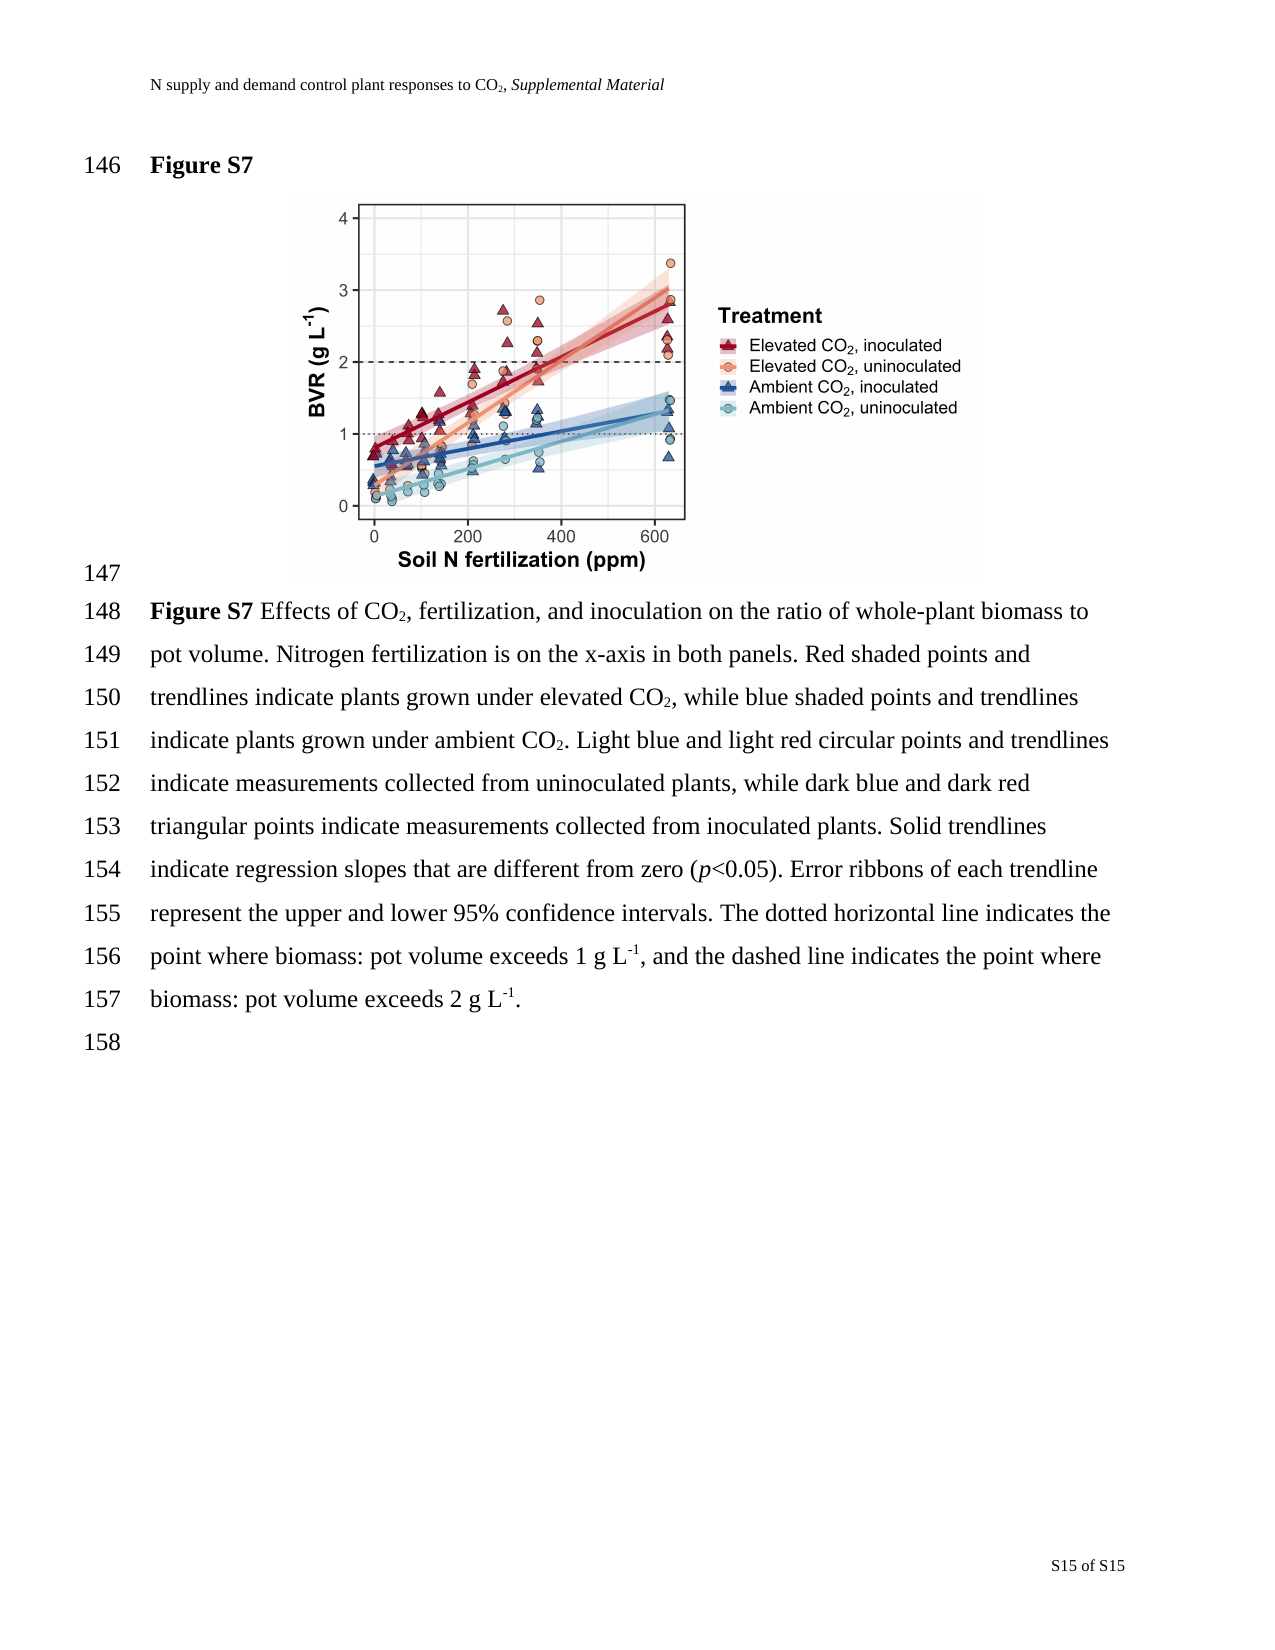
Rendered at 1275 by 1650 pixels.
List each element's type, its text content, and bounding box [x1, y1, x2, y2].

text Figure S7 [150, 150, 1125, 179]
picture [292, 193, 983, 582]
text Figure S7 Effects of CO2, fertilization, and inoculation on the ratio of whole-plant biomass to pot volume. Nitrogen fertilization is on the x-axis in both panels. Red shaded points and trendlines indicate plants grown under elevated CO2, while blue shaded points and trendlines indicate plants grown under ambient CO2. Light blue and light red circular points and trendlines indicate measurements collected from uninoculated plants, while dark blue and dark red triangular points indicate measurements collected from inoculated plants. Solid trendlines indicate regression slopes that are different from zero (p<0.05). Error ribbons of each trendline represent the upper and lower 95% confidence intervals. The dotted horizontal line indicates the point where biomass: pot volume exceeds 1 g L-1, and the dashed line indicates the point where biomass: pot volume exceeds 2 g L-1. [150, 596, 1125, 1013]
